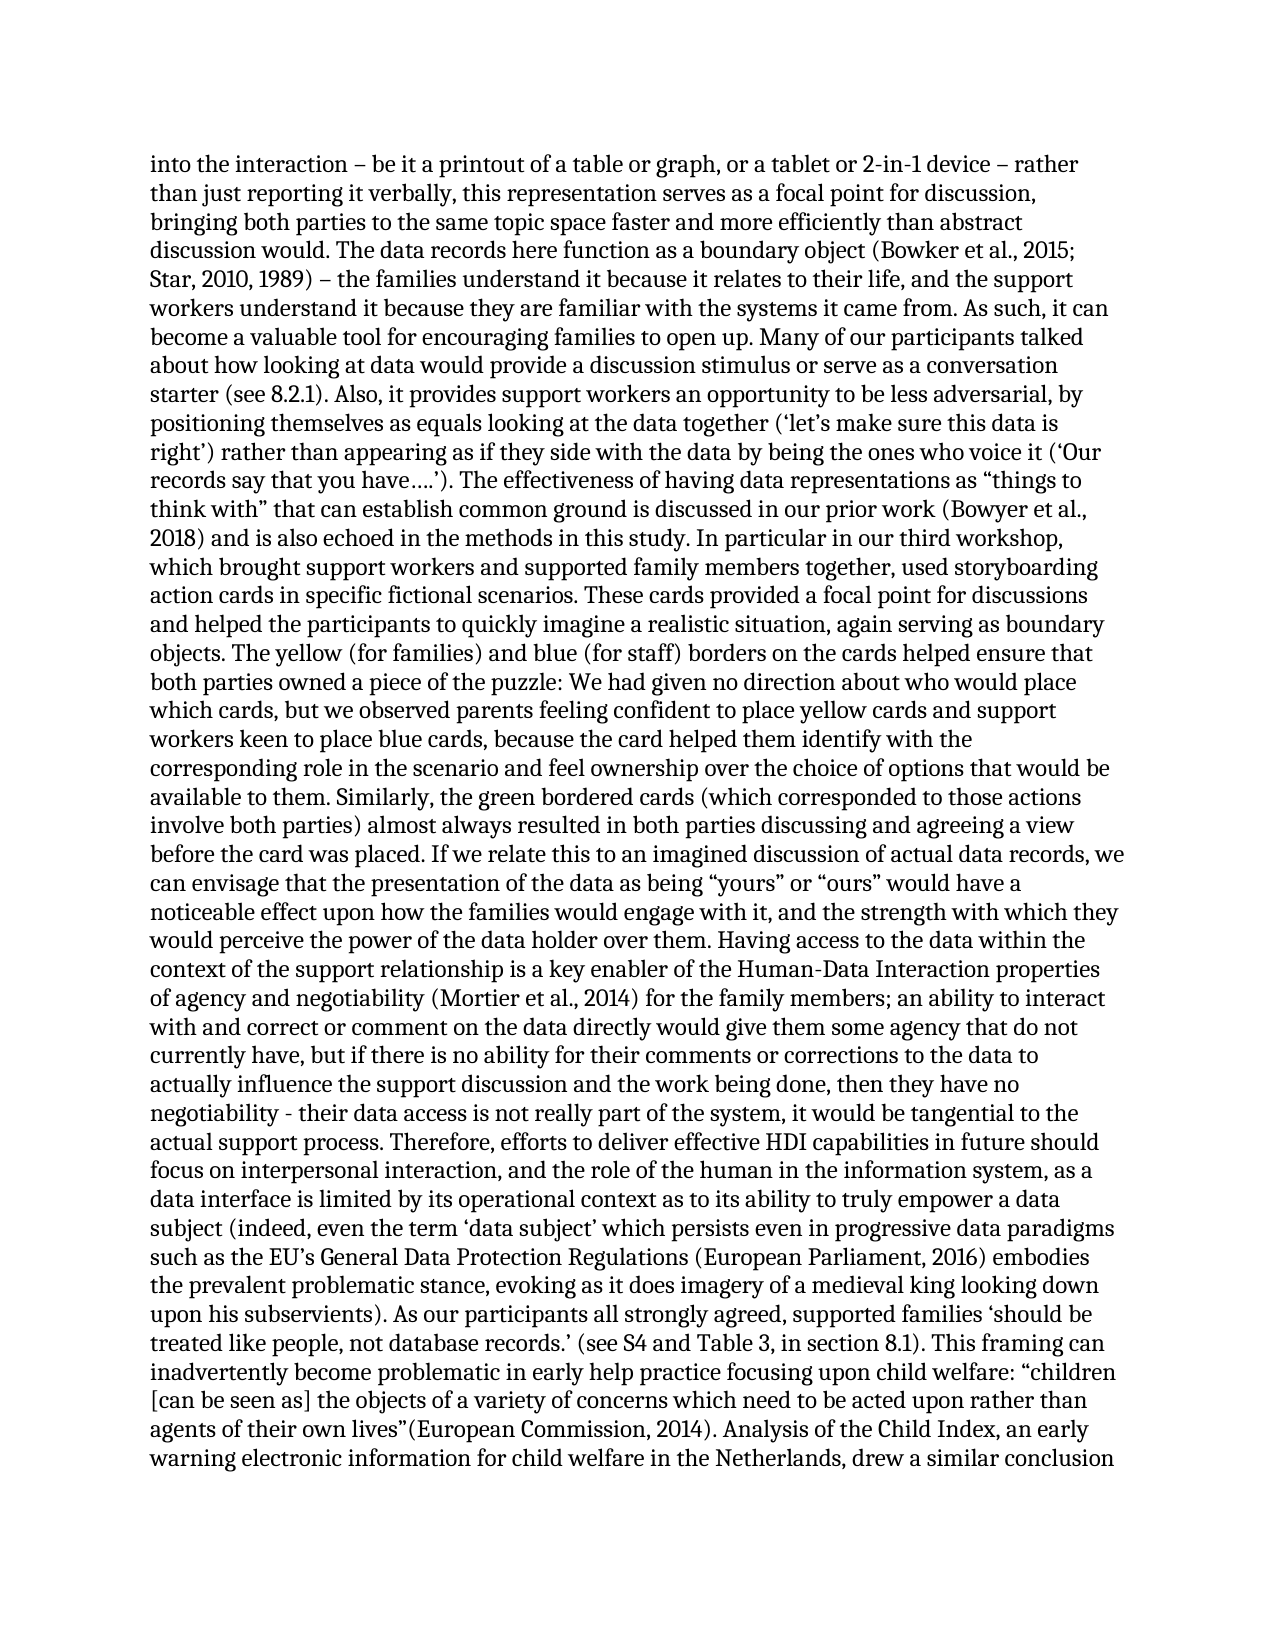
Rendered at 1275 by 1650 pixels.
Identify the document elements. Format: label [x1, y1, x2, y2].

text [150, 150, 1125, 1472]
